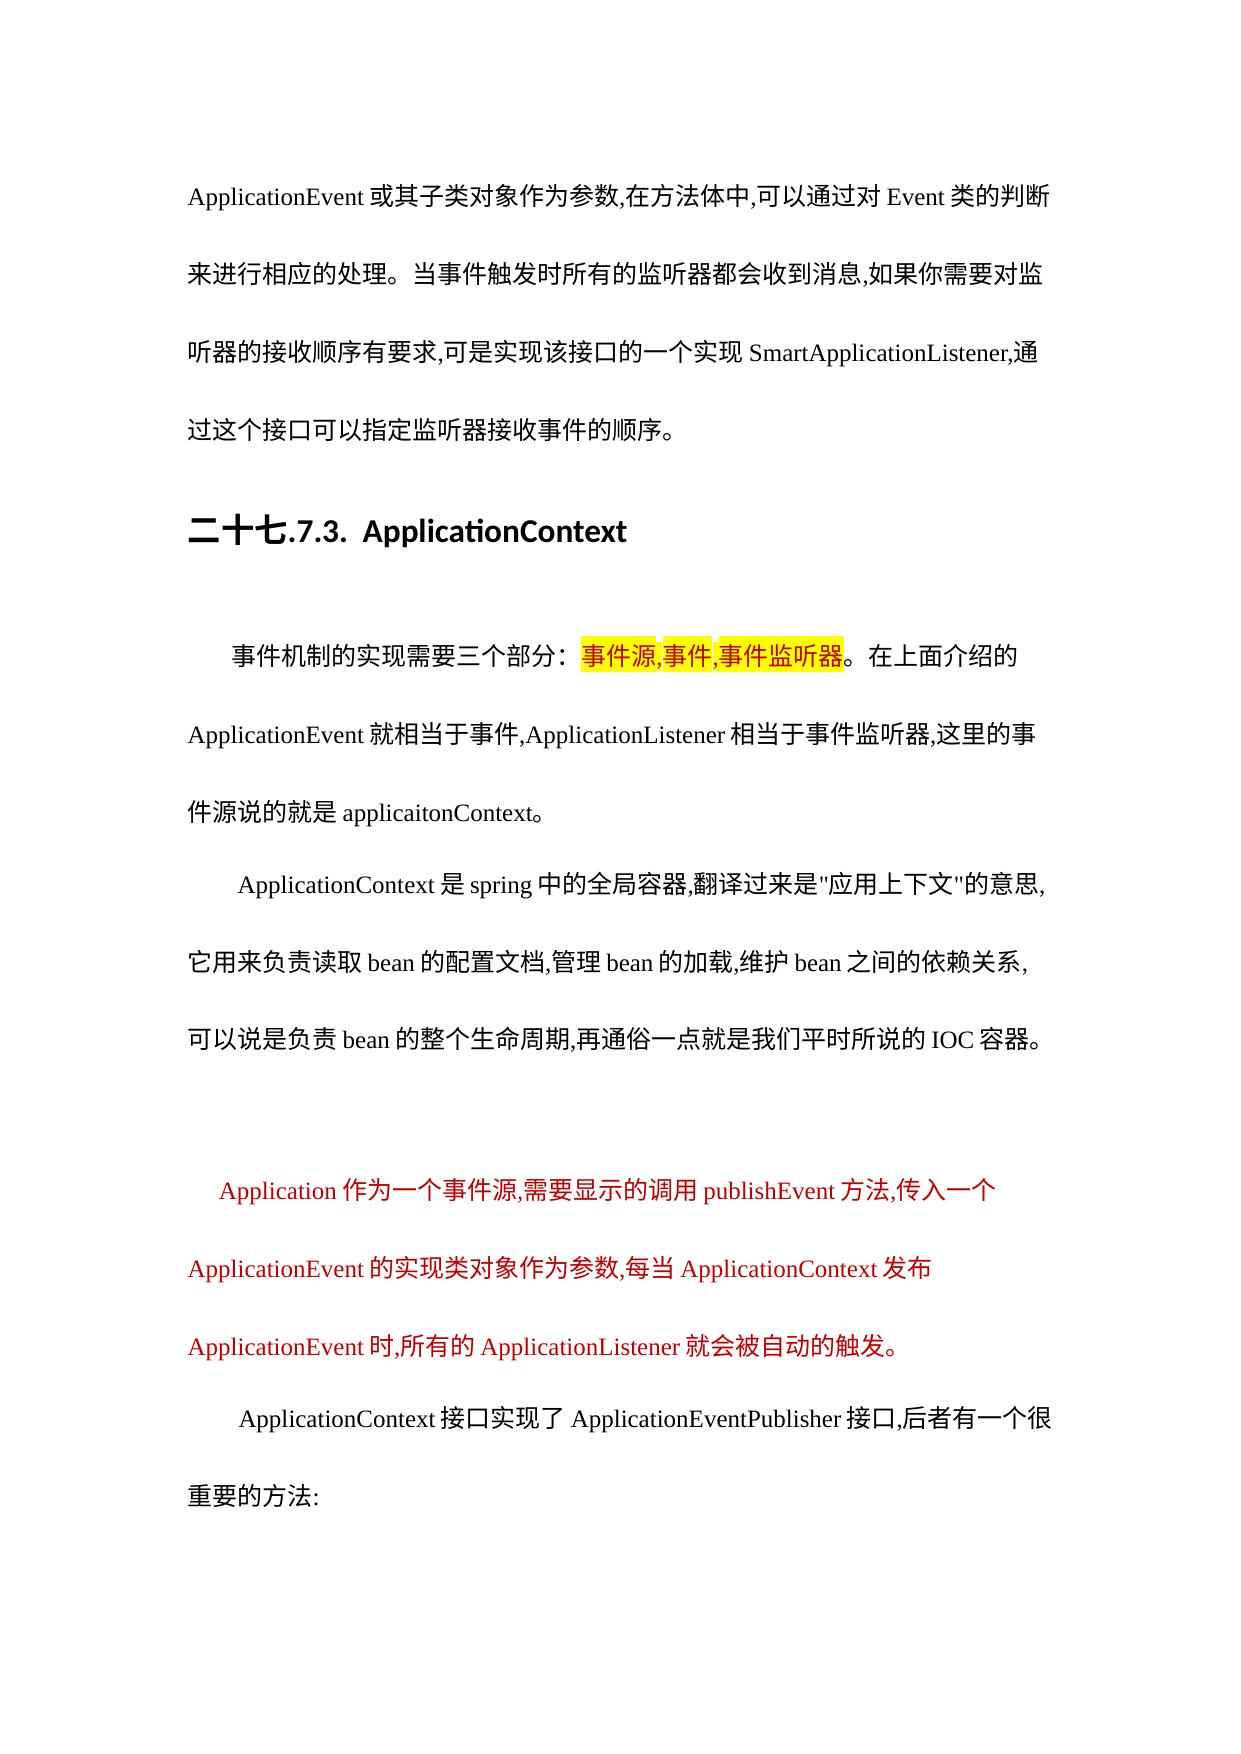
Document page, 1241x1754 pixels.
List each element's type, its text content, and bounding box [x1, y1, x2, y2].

text 事件机制的实现需要三个部分：事件源,事件,事件监听器。在上面介绍的ApplicationEvent就相当于事件,ApplicationListener相当于事件监听器,这里的事件源说的就是applicaitonContext。 [187, 622, 1053, 843]
subtitle ApplicationContext [187, 495, 1053, 560]
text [187, 162, 1053, 461]
text ApplicationContext是spring中的全局容器,翻译过来是"应用上下文"的意思,它用来负责读取bean的配置文档,管理bean的加载,维护bean之间的依赖关系,可以说是负责bean的整个生命周期,再通俗一点就是我们平时所说的IOC容器。 [187, 850, 1053, 1148]
text ApplicationContext接口实现了ApplicationEventPublisher接口,后者有一个很重要的方法: [187, 1384, 1053, 1527]
text Application作为一个事件源,需要显示的调用publishEvent方法,传入一个ApplicationEvent的实现类对象作为参数,每当ApplicationContext发布ApplicationEvent时,所有的ApplicationListener就会被自动的触发。 [187, 1156, 1053, 1377]
